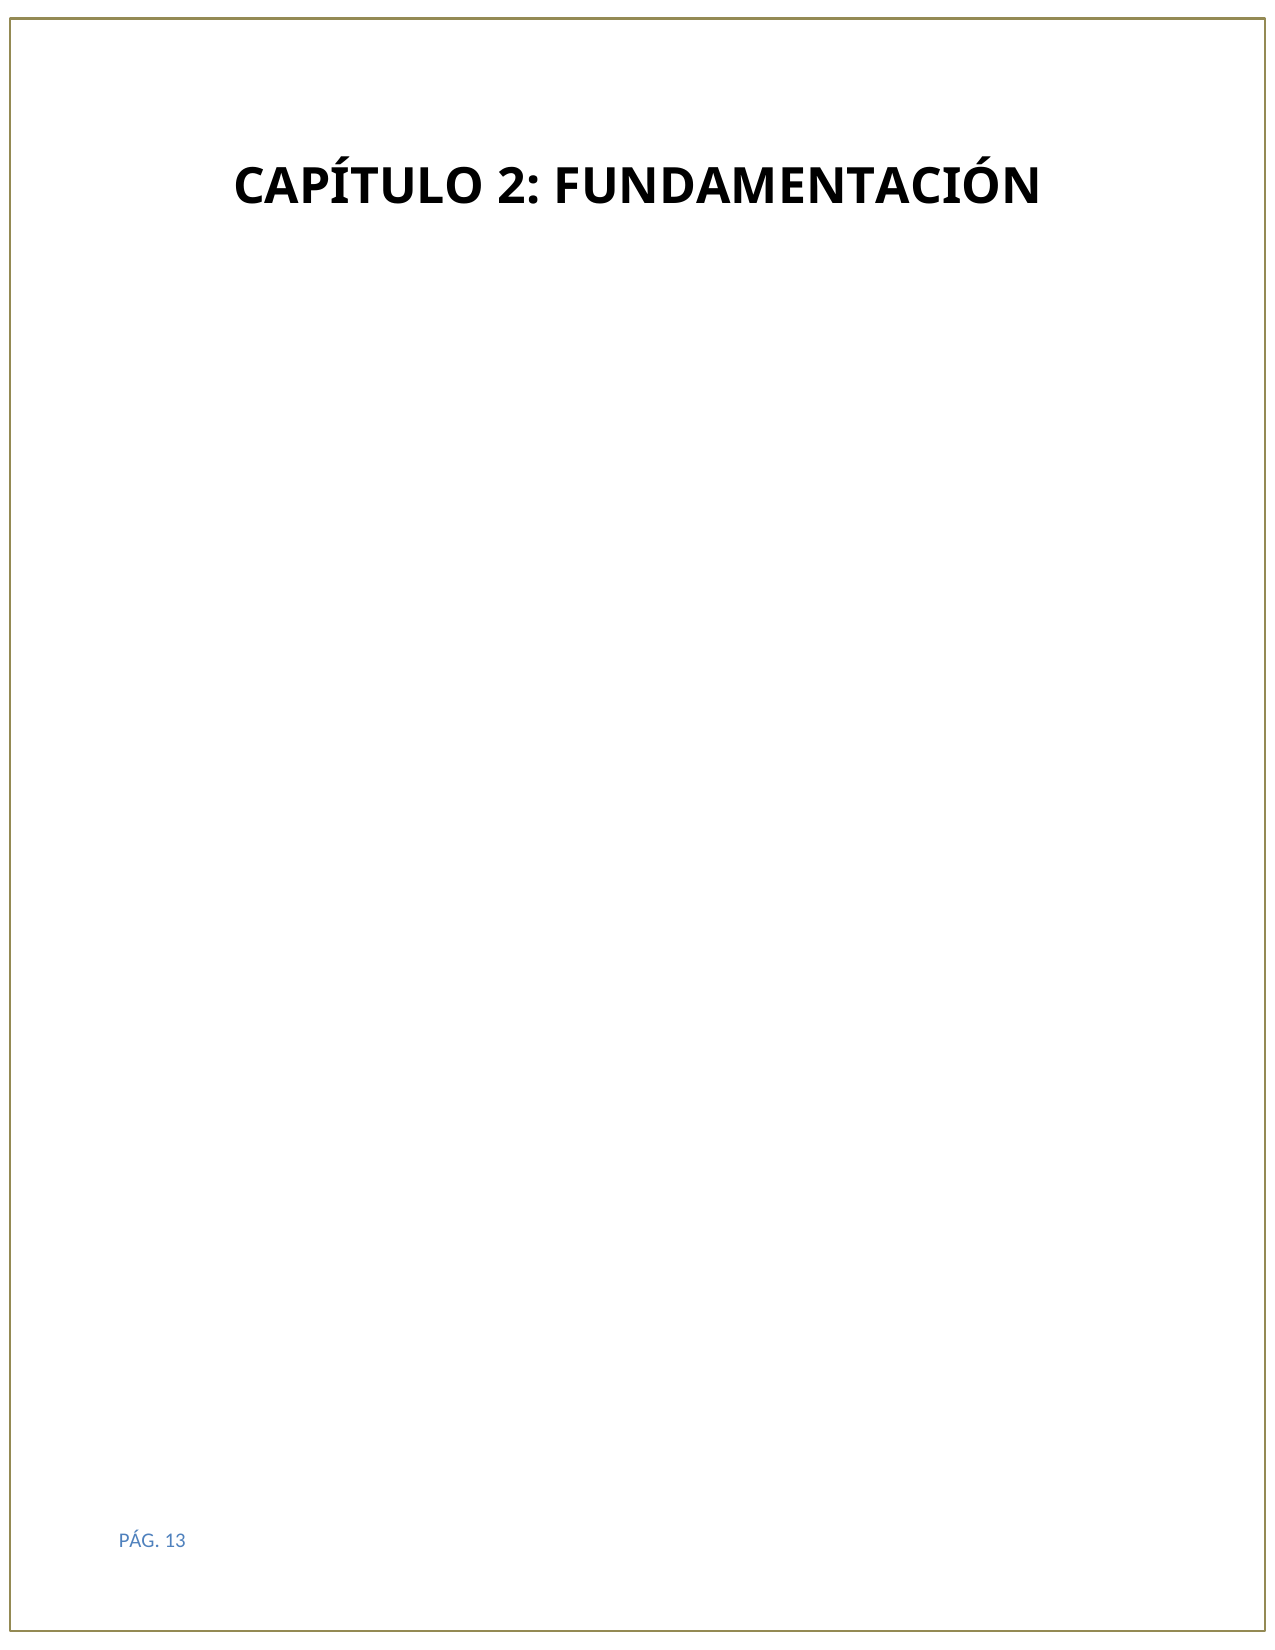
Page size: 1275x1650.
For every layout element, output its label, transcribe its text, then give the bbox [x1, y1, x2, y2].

title CAPÍTULO 2: FUNDAMENTACIÓN [112, 150, 1162, 218]
